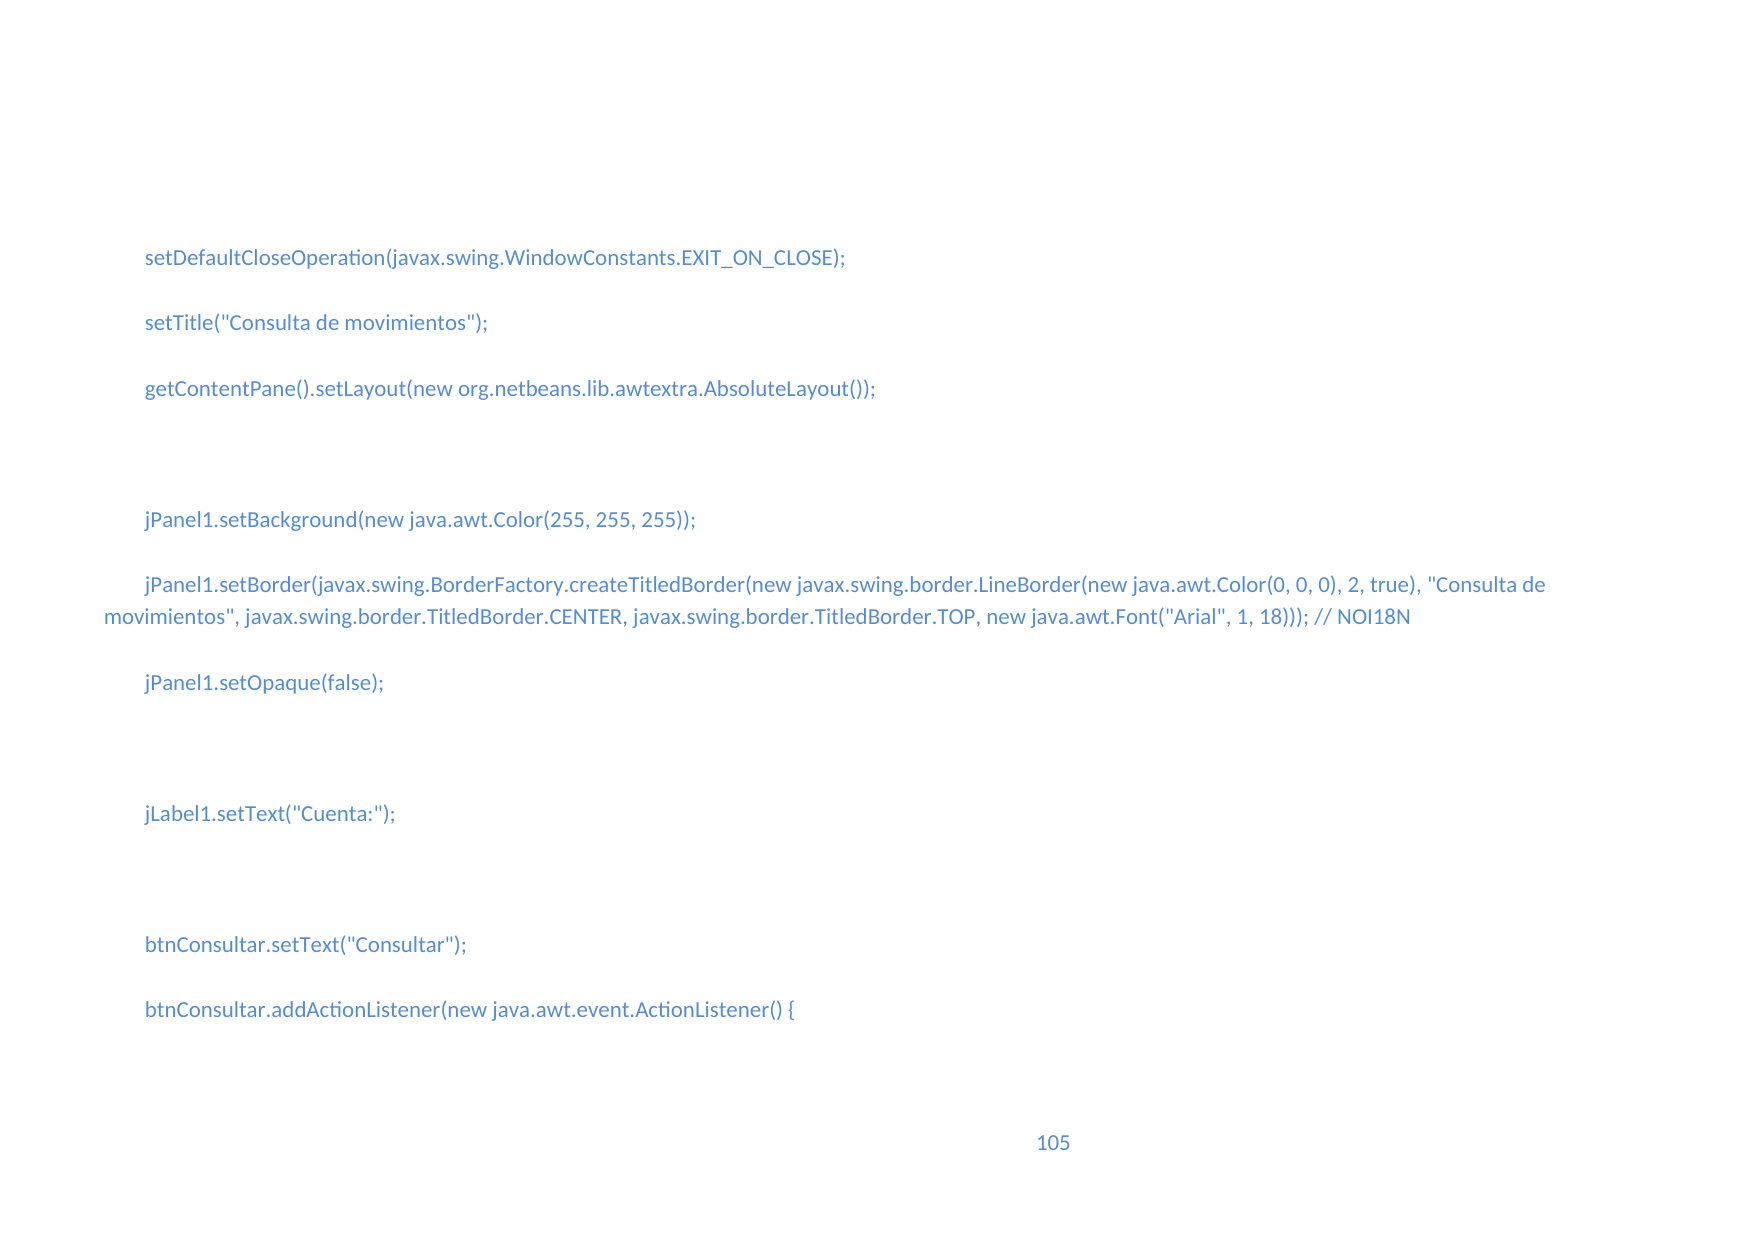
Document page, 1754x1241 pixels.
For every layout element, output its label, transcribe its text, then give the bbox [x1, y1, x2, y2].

text setTitle("Consulta de movimientos"); [103, 308, 1621, 336]
text jPanel1.setOpaque(false); [103, 668, 1621, 696]
text jLabel1.setText("Cuenta:"); [103, 799, 1621, 827]
text jPanel1.setBorder(javax.swing.BorderFactory.createTitledBorder(new javax.swing.border.LineBorder(new java.awt.Color(0, 0, 0), 2, true), "Consulta de movimientos", javax.swing.border.TitledBorder.CENTER, javax.swing.border.TitledBorder.TOP, new java.awt.Font("Arial", 1, 18))); // NOI18N [103, 570, 1621, 631]
text getContentPane().setLayout(new org.netbeans.lib.awtextra.AbsoluteLayout()); [103, 374, 1621, 402]
text setDefaultCloseOperation(javax.swing.WindowConstants.EXIT_ON_CLOSE); [103, 243, 1621, 271]
text jPanel1.setBackground(new java.awt.Color(255, 255, 255)); [103, 505, 1621, 533]
text btnConsultar.addActionListener(new java.awt.event.ActionListener() { [103, 996, 1621, 1024]
text btnConsultar.setText("Consultar"); [103, 930, 1621, 958]
